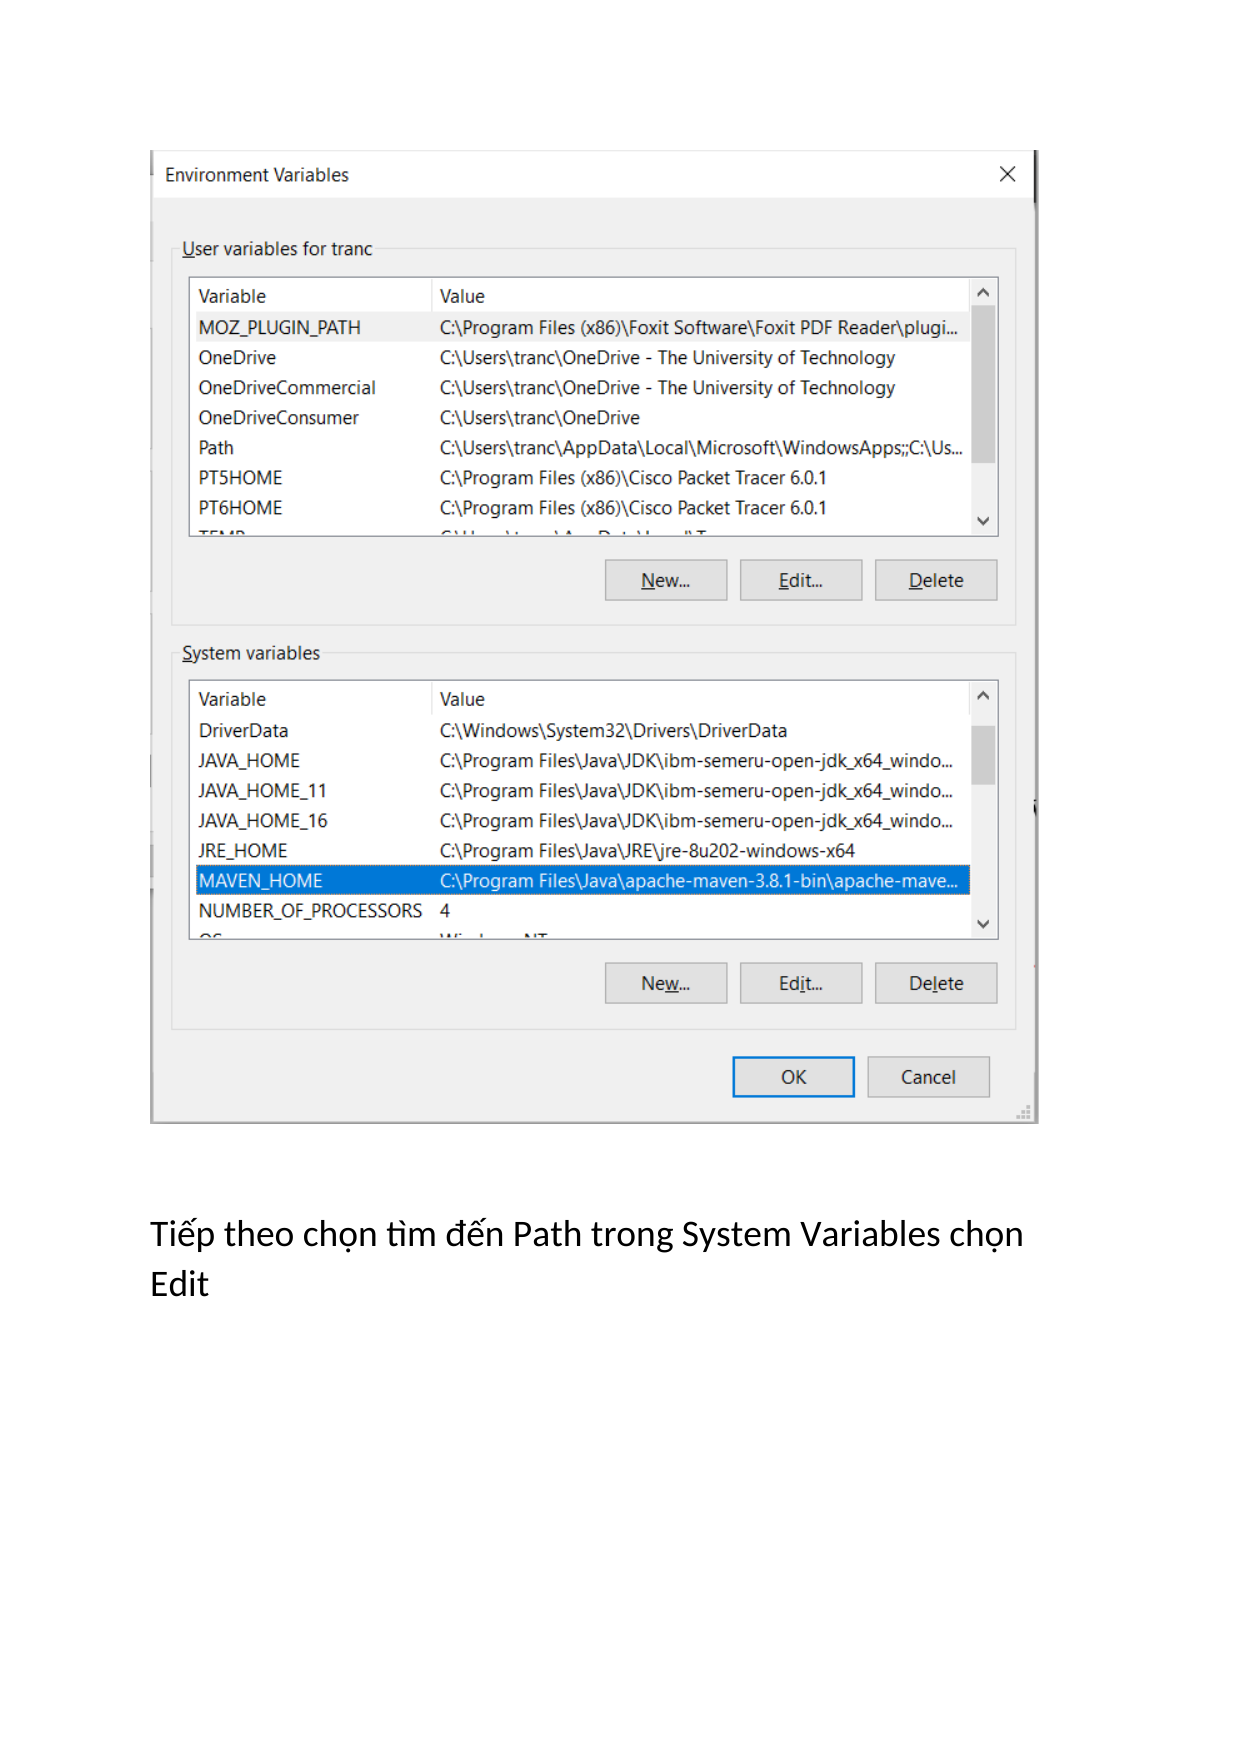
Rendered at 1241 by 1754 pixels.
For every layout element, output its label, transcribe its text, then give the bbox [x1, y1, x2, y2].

text Tiếp theo chọn tìm đến Path trong System Variables chọn Edit [150, 1210, 1090, 1306]
picture [150, 150, 1039, 1124]
